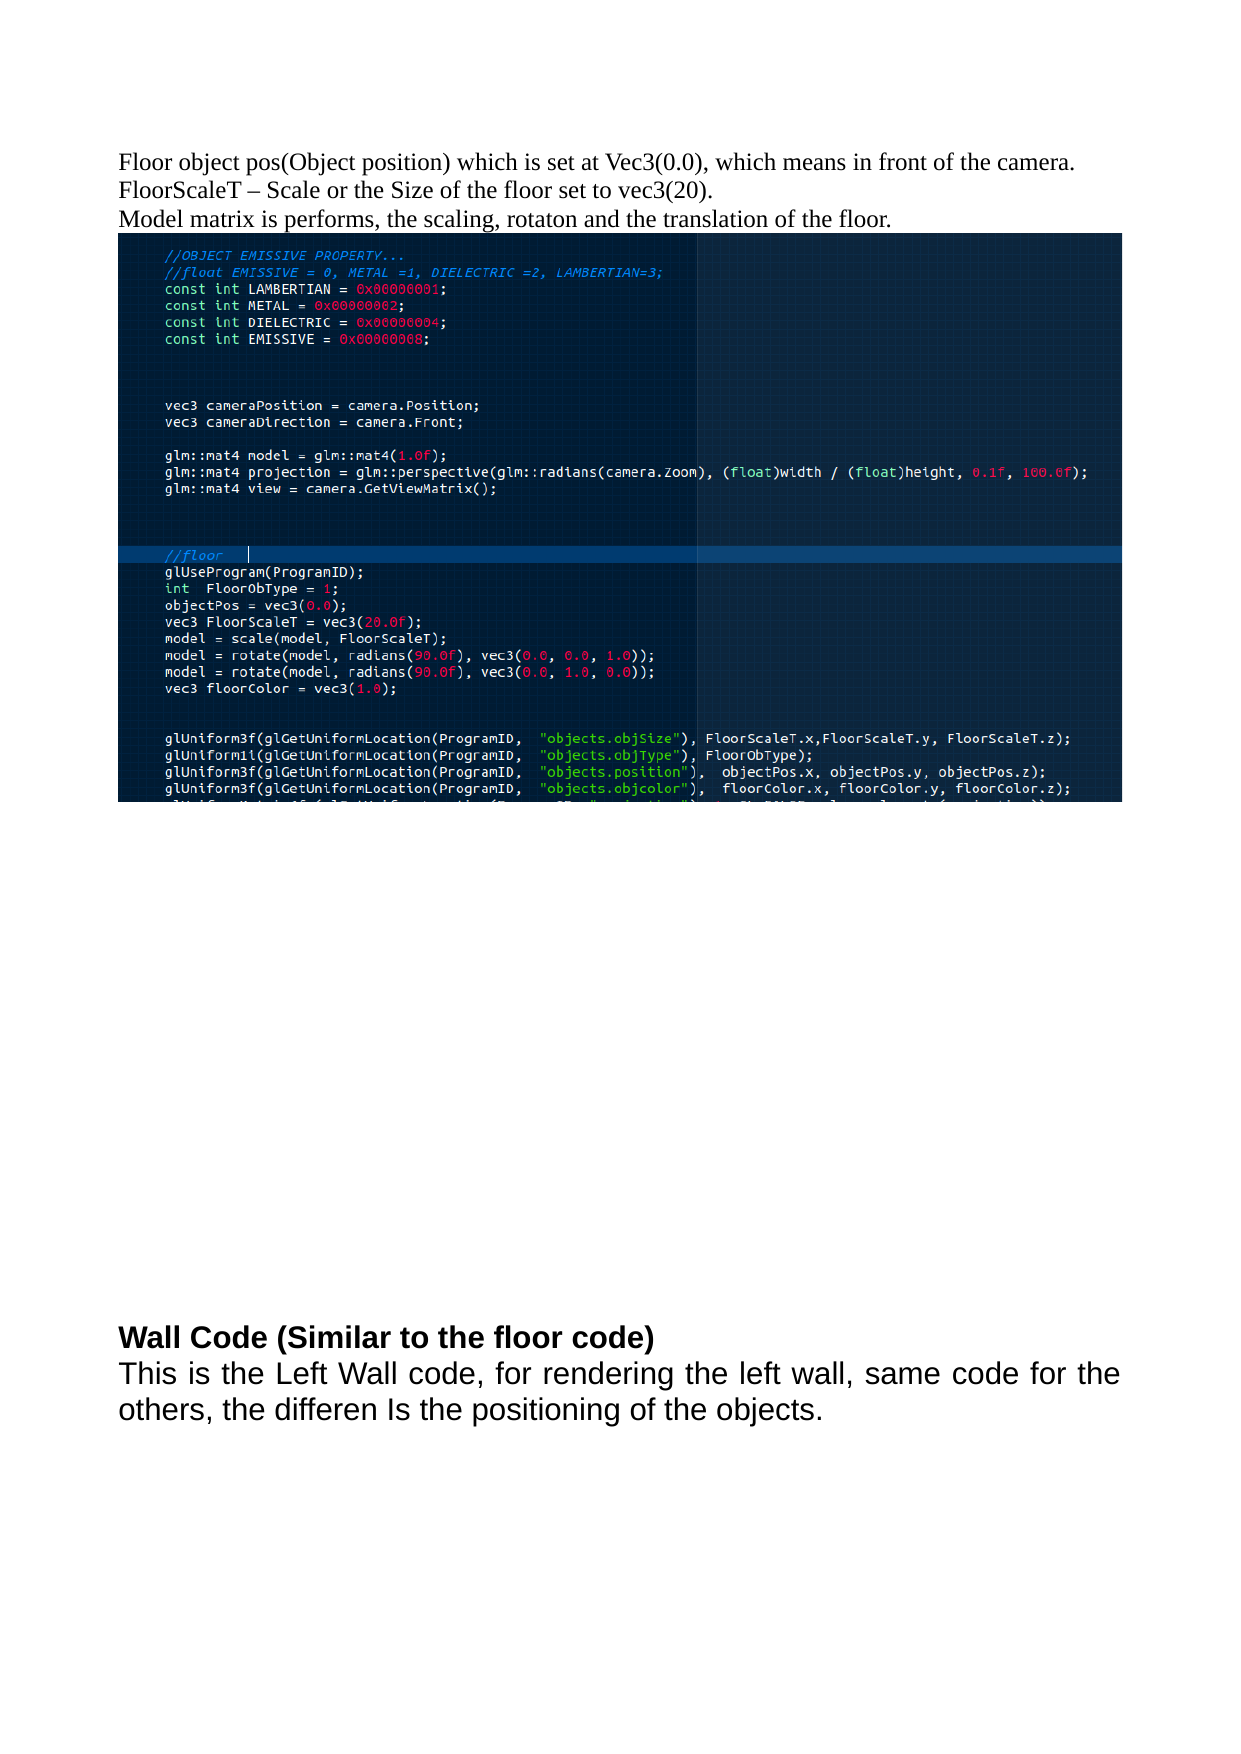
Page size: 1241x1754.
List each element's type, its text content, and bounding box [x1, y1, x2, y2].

picture [118, 233, 1123, 802]
text This is the Left Wall code, for rendering the left wall, same code for the others, the differen Is the positioning of the objects. [118, 1355, 1122, 1427]
text Model matrix is performs, the scaling, rotaton and the translation of the floor. [118, 204, 1122, 233]
text Wall Code (Similar to the floor code) [118, 1319, 1122, 1355]
text FloorScaleT – Scale or the Size of the floor set to vec3(20). [118, 176, 1122, 204]
text Floor object pos(Object position) which is set at Vec3(0.0), which means in front of the camera. [118, 147, 1122, 176]
